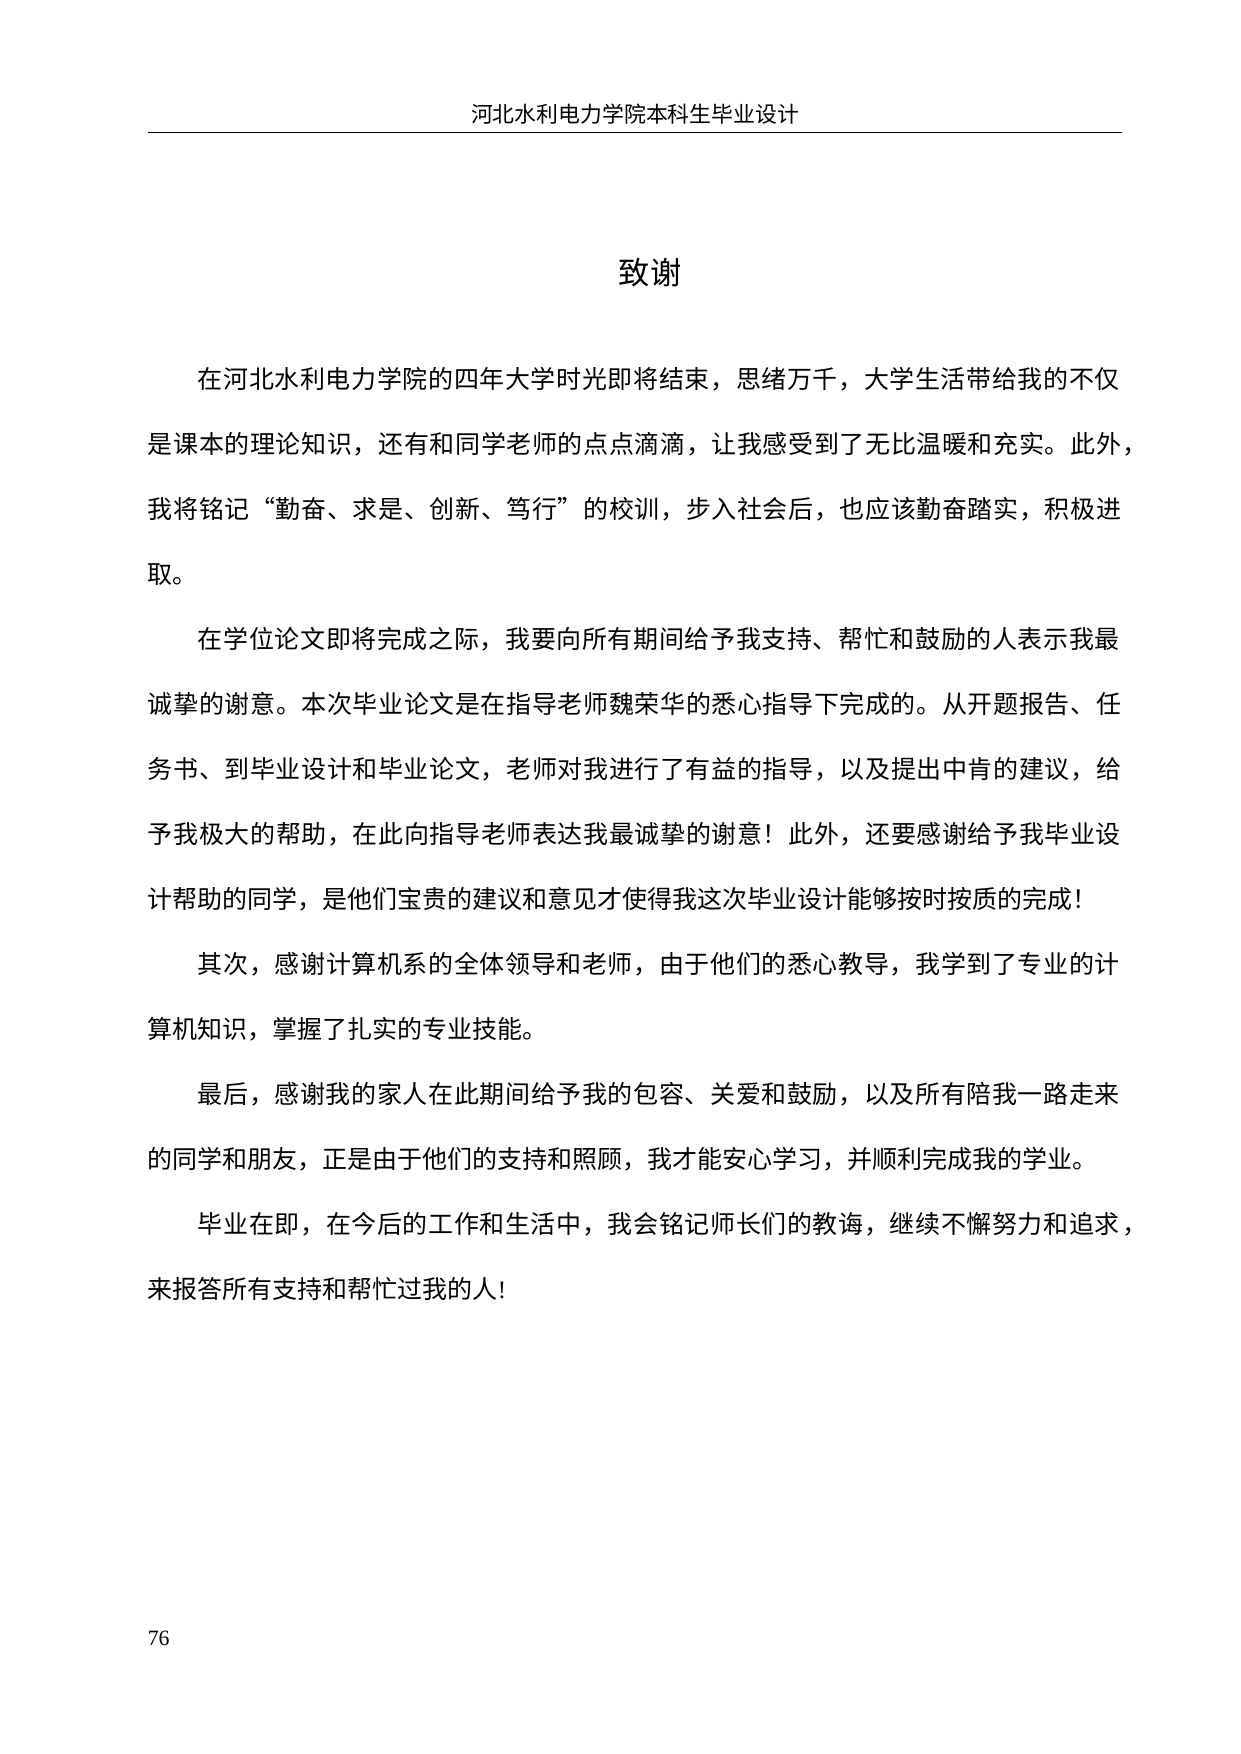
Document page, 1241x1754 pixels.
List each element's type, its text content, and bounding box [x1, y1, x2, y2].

text 毕业在即，在今后的工作和生活中，我会铭记师长们的教诲，继续不懈努力和追求，来报答所有支持和帮忙过我的人! [148, 1190, 1122, 1320]
text 最后，感谢我的家人在此期间给予我的包容、关爱和鼓励，以及所有陪我一路走来的同学和朋友，正是由于他们的支持和照顾，我才能安心学习，并顺利完成我的学业。 [148, 1060, 1122, 1190]
text 在河北水利电力学院的四年大学时光即将结束，思绪万千，大学生活带给我的不仅是课本的理论知识，还有和同学老师的点点滴滴，让我感受到了无比温暖和充实。此外，我将铭记“勤奋、求是、创新、笃行”的校训，步入社会后，也应该勤奋踏实，积极进取。 [148, 345, 1122, 605]
subtitle 致谢 [178, 239, 1122, 304]
text 其次，感谢计算机系的全体领导和老师，由于他们的悉心教导，我学到了专业的计算机知识，掌握了扎实的专业技能。 [148, 930, 1122, 1060]
text 在学位论文即将完成之际，我要向所有期间给予我支持、帮忙和鼓励的人表示我最诚挚的谢意。本次毕业论文是在指导老师魏荣华的悉心指导下完成的。从开题报告、任务书、到毕业设计和毕业论文，老师对我进行了有益的指导，以及提出中肯的建议，给予我极大的帮助，在此向指导老师表达我最诚挚的谢意！此外，还要感谢给予我毕业设计帮助的同学，是他们宝贵的建议和意见才使得我这次毕业设计能够按时按质的完成！ [148, 605, 1122, 930]
